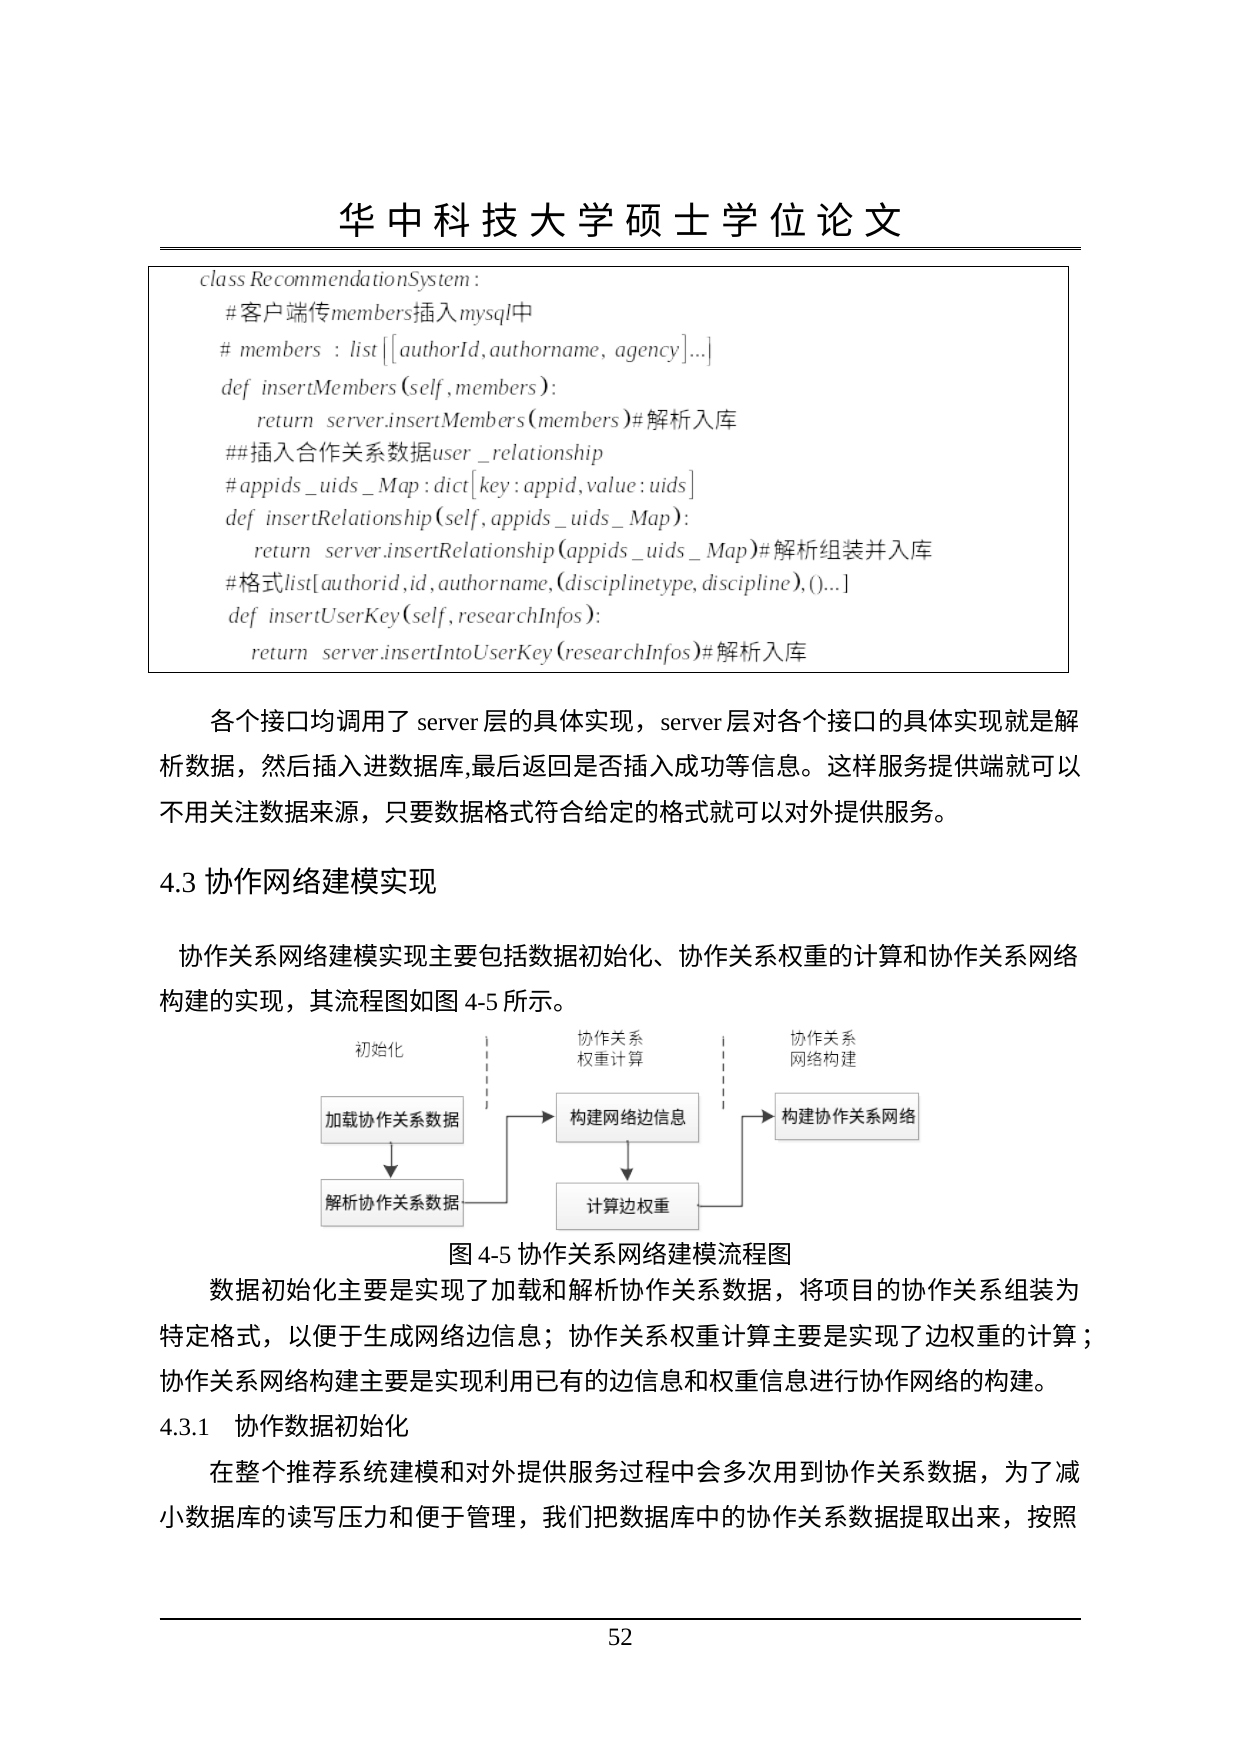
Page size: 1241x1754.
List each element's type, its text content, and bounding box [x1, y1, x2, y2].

text 各个接口均调用了server层的具体实现，server层对各个接口的具体实现就是解析数据，然后插入进数据库,最后返回是否插入成功等信息。这样服务提供端就可以不用关注数据来源，只要数据格式符合给定的格式就可以对外提供服务。 [159, 701, 1081, 828]
subtitle 协作网络建模实现 [159, 858, 1081, 900]
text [159, 1452, 1081, 1534]
subtitle 协作数据初始化 [159, 1407, 1081, 1443]
text 图4-5 协作关系网络建模流程图 [159, 1234, 1081, 1271]
text 数据初始化主要是实现了加载和解析协作关系数据，将项目的协作关系组装为特定格式，以便于生成网络边信息；协作关系权重计算主要是实现了边权重的计算；协作关系网络构建主要是实现利用已有的边信息和权重信息进行协作网络的构建。 [159, 1271, 1081, 1398]
text 协作关系网络建模实现主要包括数据初始化、协作关系权重的计算和协作关系网络构建的实现，其流程图如图4-5所示。 [159, 936, 1081, 1018]
table_header [149, 267, 1068, 672]
